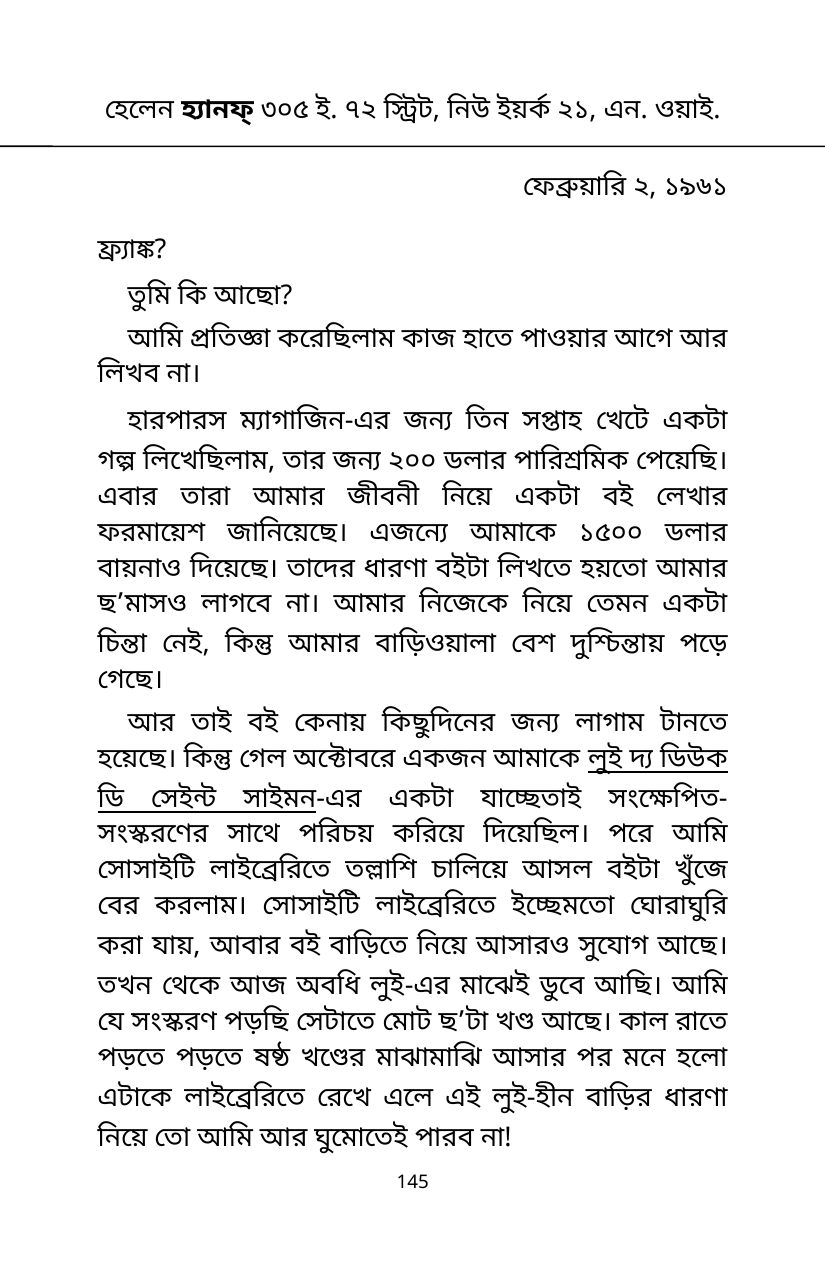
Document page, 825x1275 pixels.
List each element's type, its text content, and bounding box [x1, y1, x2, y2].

text আমি প্রতিজ্ঞা করেছিলাম কাজ হাতে পাওয়ার আগে আর লিখব না। [97, 322, 727, 394]
text আর তাই বই কেনায় কিছুদিনের জন্য লাগাম টানতে হয়েছে। কিন্তু গেল অক্টোবরে একজন আমাকে লুই দ্য ডিউক ডি সেইন্ট সাইমন-এর একটা যাচ্ছেতাই সংক্ষেপিত-সংস্করণের সাথে পরিচয় করিয়ে দিয়েছিল। পরে আমি সোসাইটি লাইব্রেরিতে তল্লাশি চালিয়ে আসল বইটা খুঁজে বের করলাম। সোসাইটি লাইব্রেরিতে ইচ্ছেমতো ঘোরাঘুরি করা যায়, আবার বই বাড়িতে নিয়ে আসারও সুযোগ আছে। তখন থেকে আজ অবধি লুই-এর মাঝেই ডুবে আছি। আমি যে সংস্করণ পড়ছি সেটাতে মোট ছ’টা খণ্ড আছে। কাল রাতে পড়তে পড়তে ষষ্ঠ খণ্ডের মাঝামাঝি আসার পর মনে হলো এটাকে লাইব্রেরিতে রেখে এলে এই লুই-হীন বাড়ির ধারণা নিয়ে তো আমি আর ঘুমোতেই পারব না! [97, 706, 727, 1158]
text হেলেন হ্যানফ্ ৩০৫ ই. ৭২ স্ট্রিট, নিউ ইয়র্ক ২১, এন. ওয়াই. [97, 90, 727, 130]
text হারপারস ম্যাগাজিন-এর জন্য তিন সপ্তাহ খেটে একটা গল্প লিখেছিলাম, তার জন্য ২০০ ডলার পারিশ্রমিক পেয়েছি। এবার তারা আমার জীবনী নিয়ে একটা বই লেখার ফরমায়েশ জানিয়েছে। এজন্যে আমাকে ১৫০০ ডলার বায়নাও দিয়েছে। তাদের ধারণা বইটা লিখতে হয়তো আমার ছ’মাসও লাগবে না। আমার নিজেকে নিয়ে তেমন একটা চিন্তা নেই, কিন্তু আমার বাড়িওয়ালা বেশ দুশ্চিন্তায় পড়ে গেছে। [97, 400, 727, 700]
text ফ্র্যাঙ্ক? [97, 229, 727, 269]
text ফেব্রুয়ারি ২, ১৯৬১ [97, 167, 727, 207]
text তুমি কি আছো? [97, 276, 727, 316]
